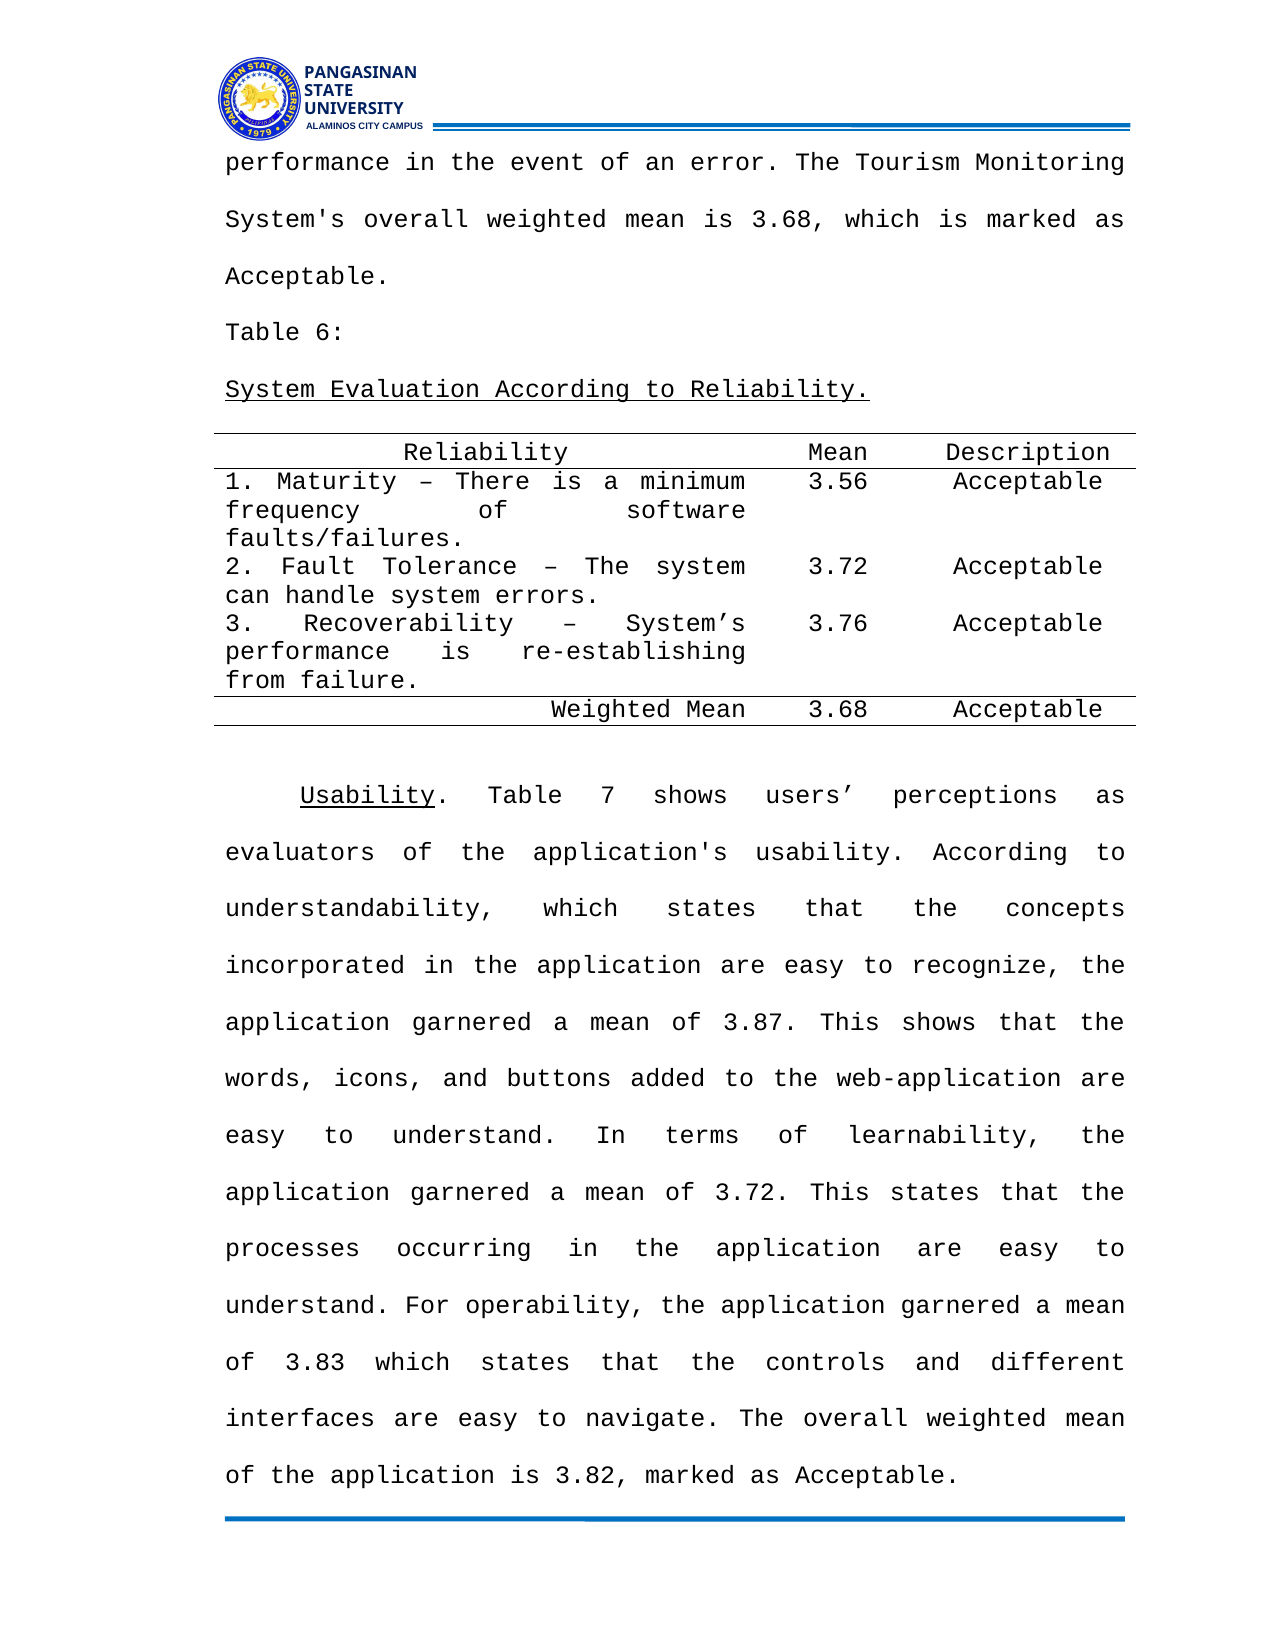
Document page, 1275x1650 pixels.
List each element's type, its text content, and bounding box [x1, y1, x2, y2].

table_cell 3.76 [756, 611, 918, 696]
table_cell 2. Fault Tolerance – The system can handle system errors. [214, 554, 756, 611]
table_header Description [919, 434, 1136, 468]
table_cell Acceptable [919, 611, 1136, 696]
table_cell 3. Recoverability – System’s performance is re-establishing from failure. [214, 611, 756, 696]
table_cell Acceptable [919, 554, 1136, 611]
table_cell Acceptable [919, 697, 1136, 725]
table_cell 3.72 [756, 554, 918, 611]
table_header Mean [756, 434, 918, 468]
table_cell 3.56 [756, 469, 918, 554]
table_cell Acceptable [919, 469, 1136, 554]
text System Evaluation According to Reliability. [225, 377, 1126, 405]
text Table 6: [225, 320, 1126, 348]
table_header Reliability [214, 434, 756, 468]
table_cell 3.68 [756, 697, 918, 725]
table_cell Weighted Mean [214, 697, 756, 725]
picture [218, 57, 301, 141]
table_cell 1. Maturity – There is a minimum frequency of software faults/failures. [214, 469, 756, 554]
text Usability. Table 7 shows users’ perceptions as evaluators of the application's usability. According to understandability, which states that the concepts incorporated in the application are easy to recognize, the application garnered a mean of 3.87. This shows that the words, icons, and buttons added to the web-application are easy to understand. In terms of learnability, the application garnered a mean of 3.72. This states that the processes occurring in the application are easy to understand. For operability, the application garnered a mean of 3.83 which states that the controls and different interfaces are easy to navigate. The overall weighted mean of the application is 3.82, marked as Acceptable. [225, 783, 1126, 1491]
